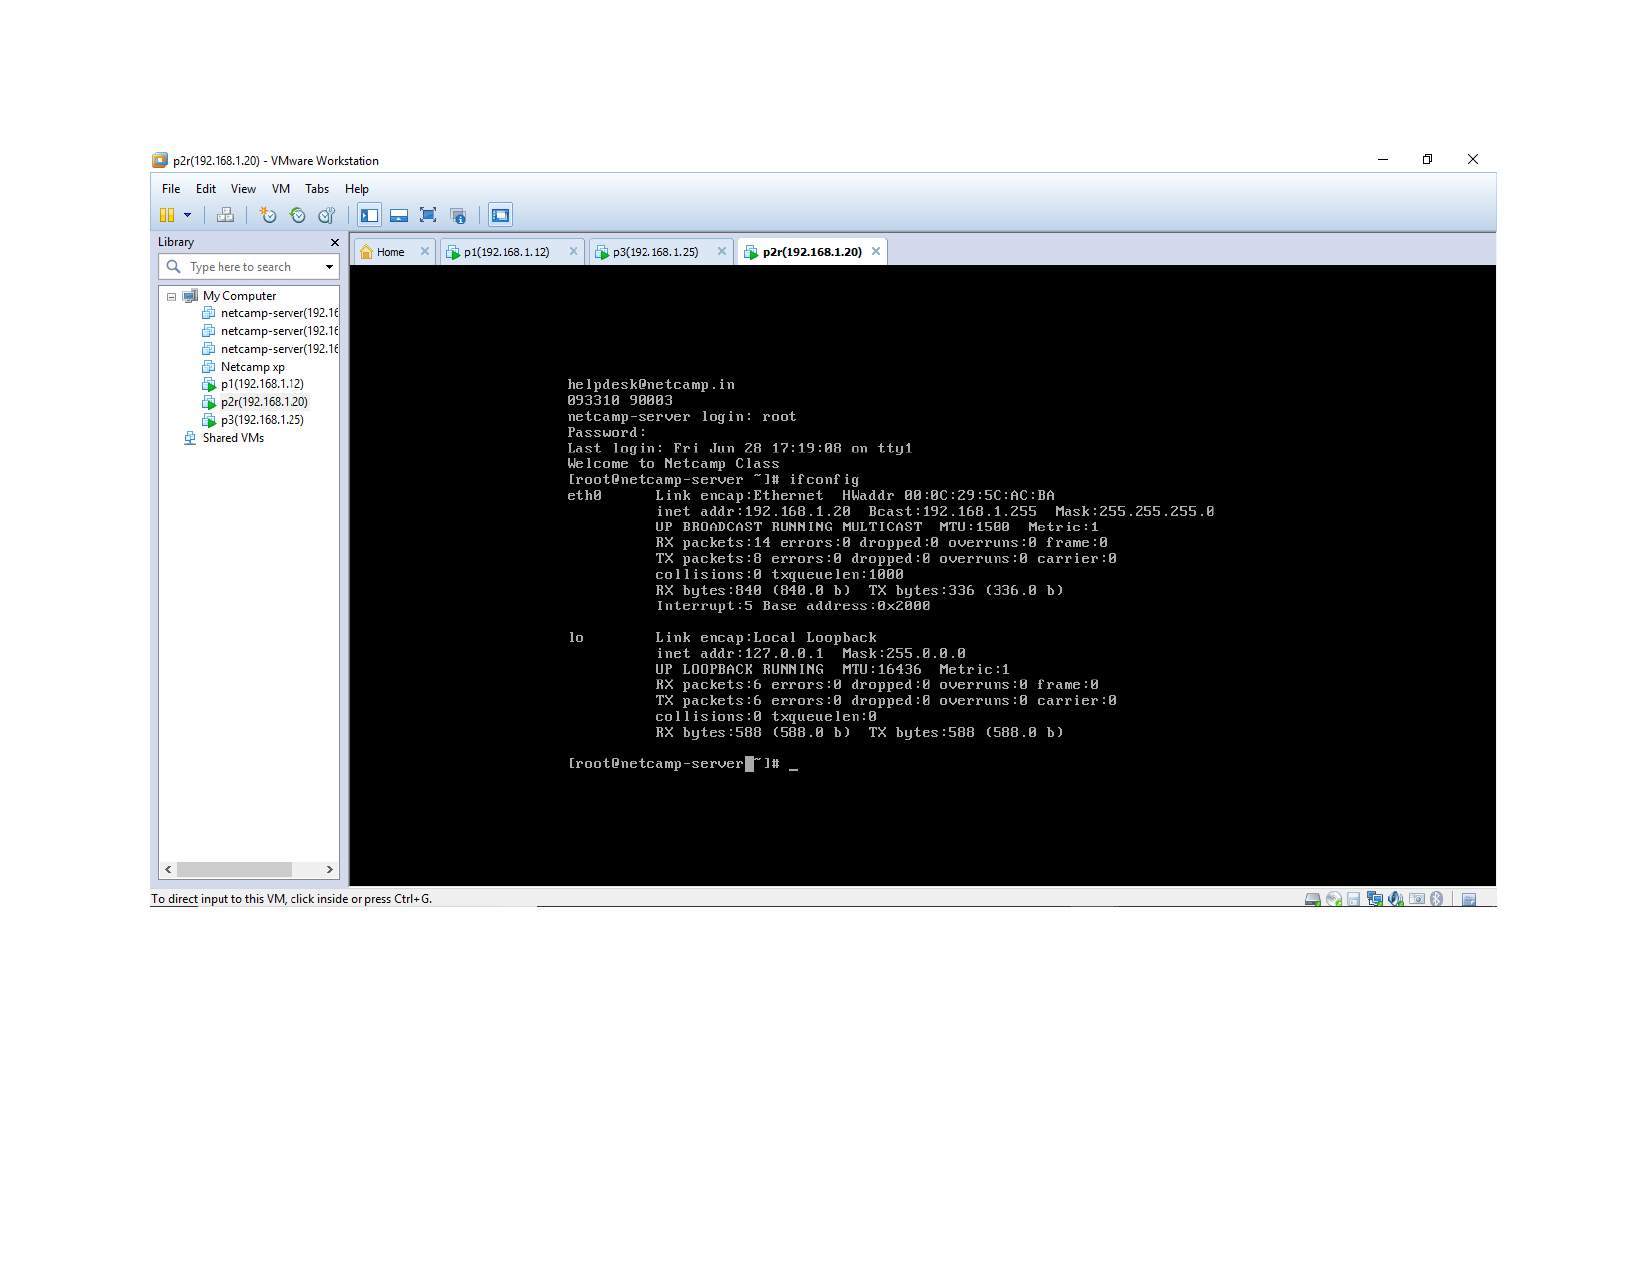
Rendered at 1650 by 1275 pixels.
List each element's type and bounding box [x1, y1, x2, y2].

picture [150, 149, 1497, 907]
